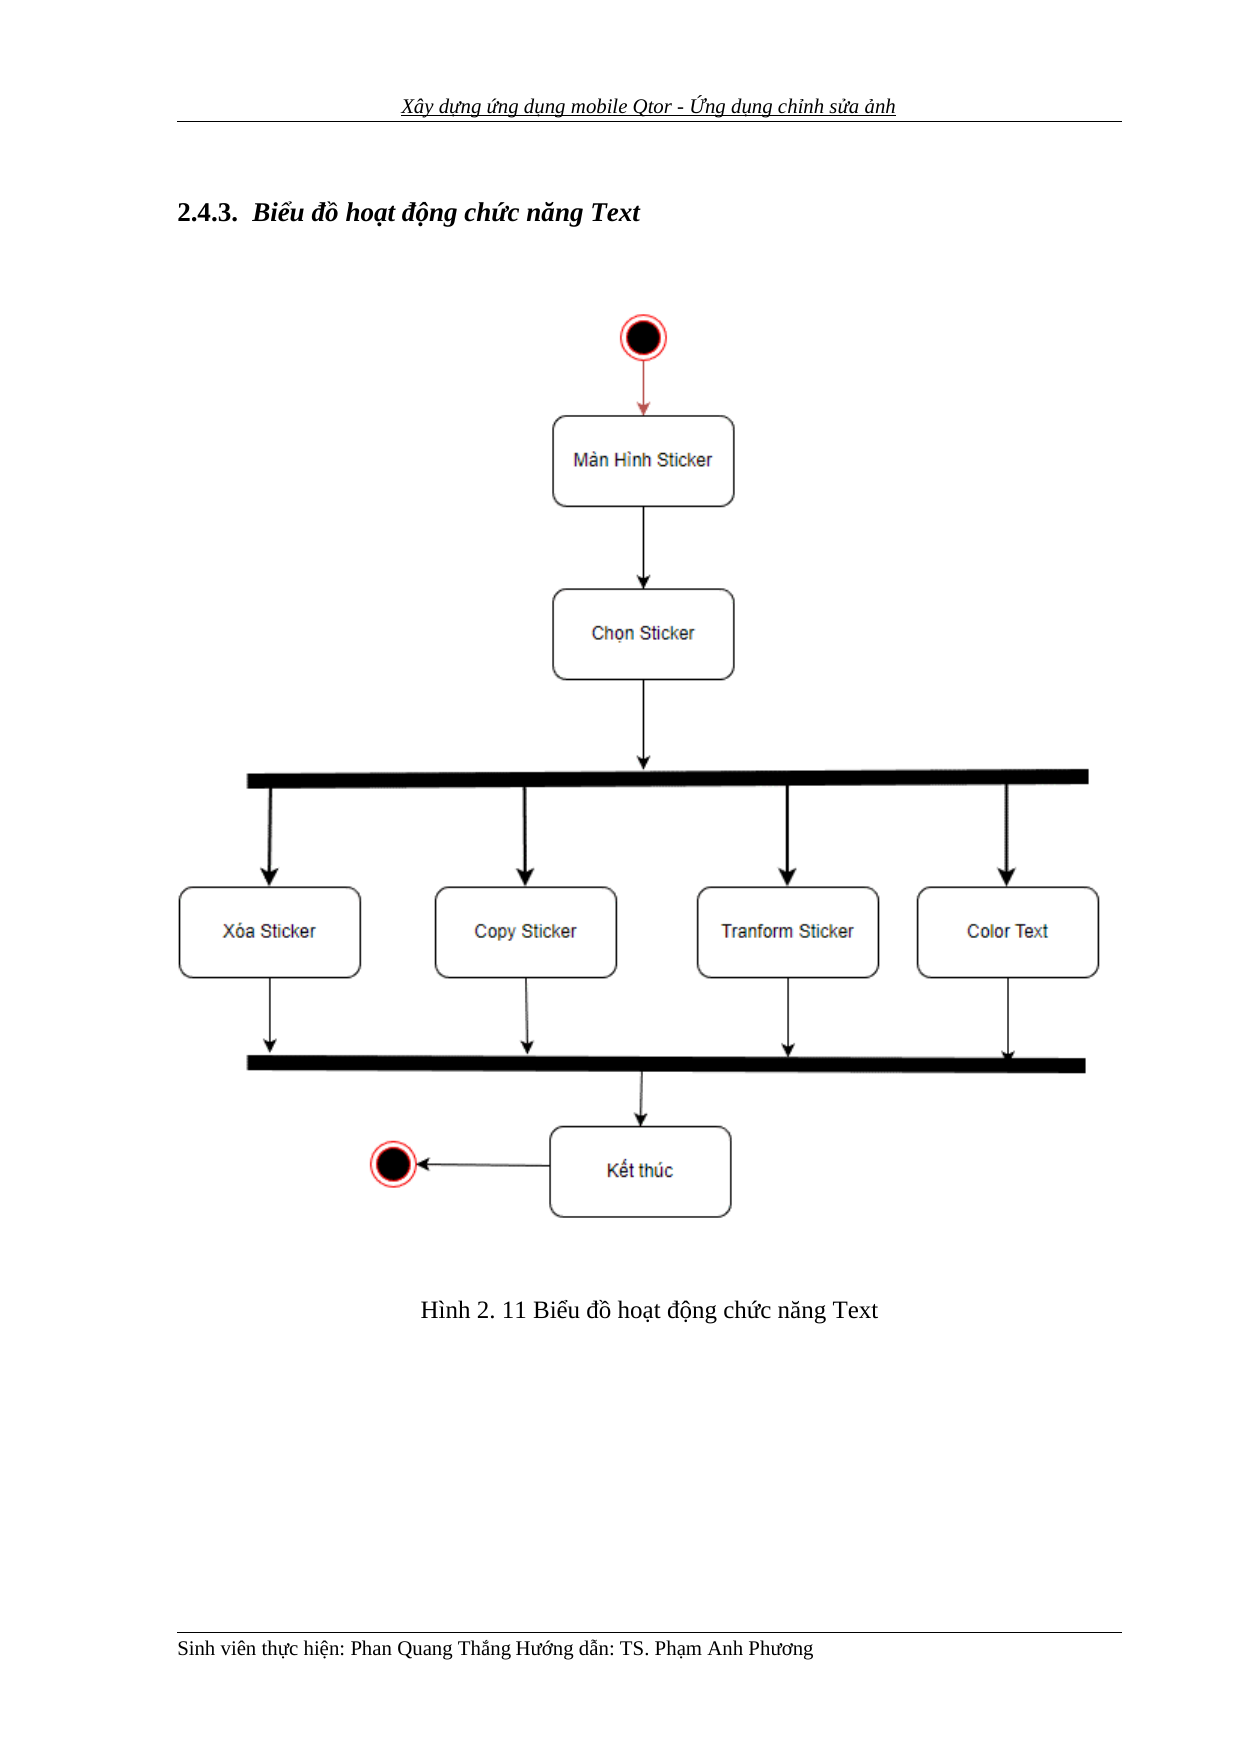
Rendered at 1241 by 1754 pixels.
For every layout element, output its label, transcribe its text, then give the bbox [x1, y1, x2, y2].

text Hình 2. 11 Biểu đồ hoạt động chức năng Text [177, 1295, 1122, 1324]
subtitle Biểu đồ hoạt động chức năng Text [177, 197, 1122, 228]
picture [176, 289, 1116, 1220]
